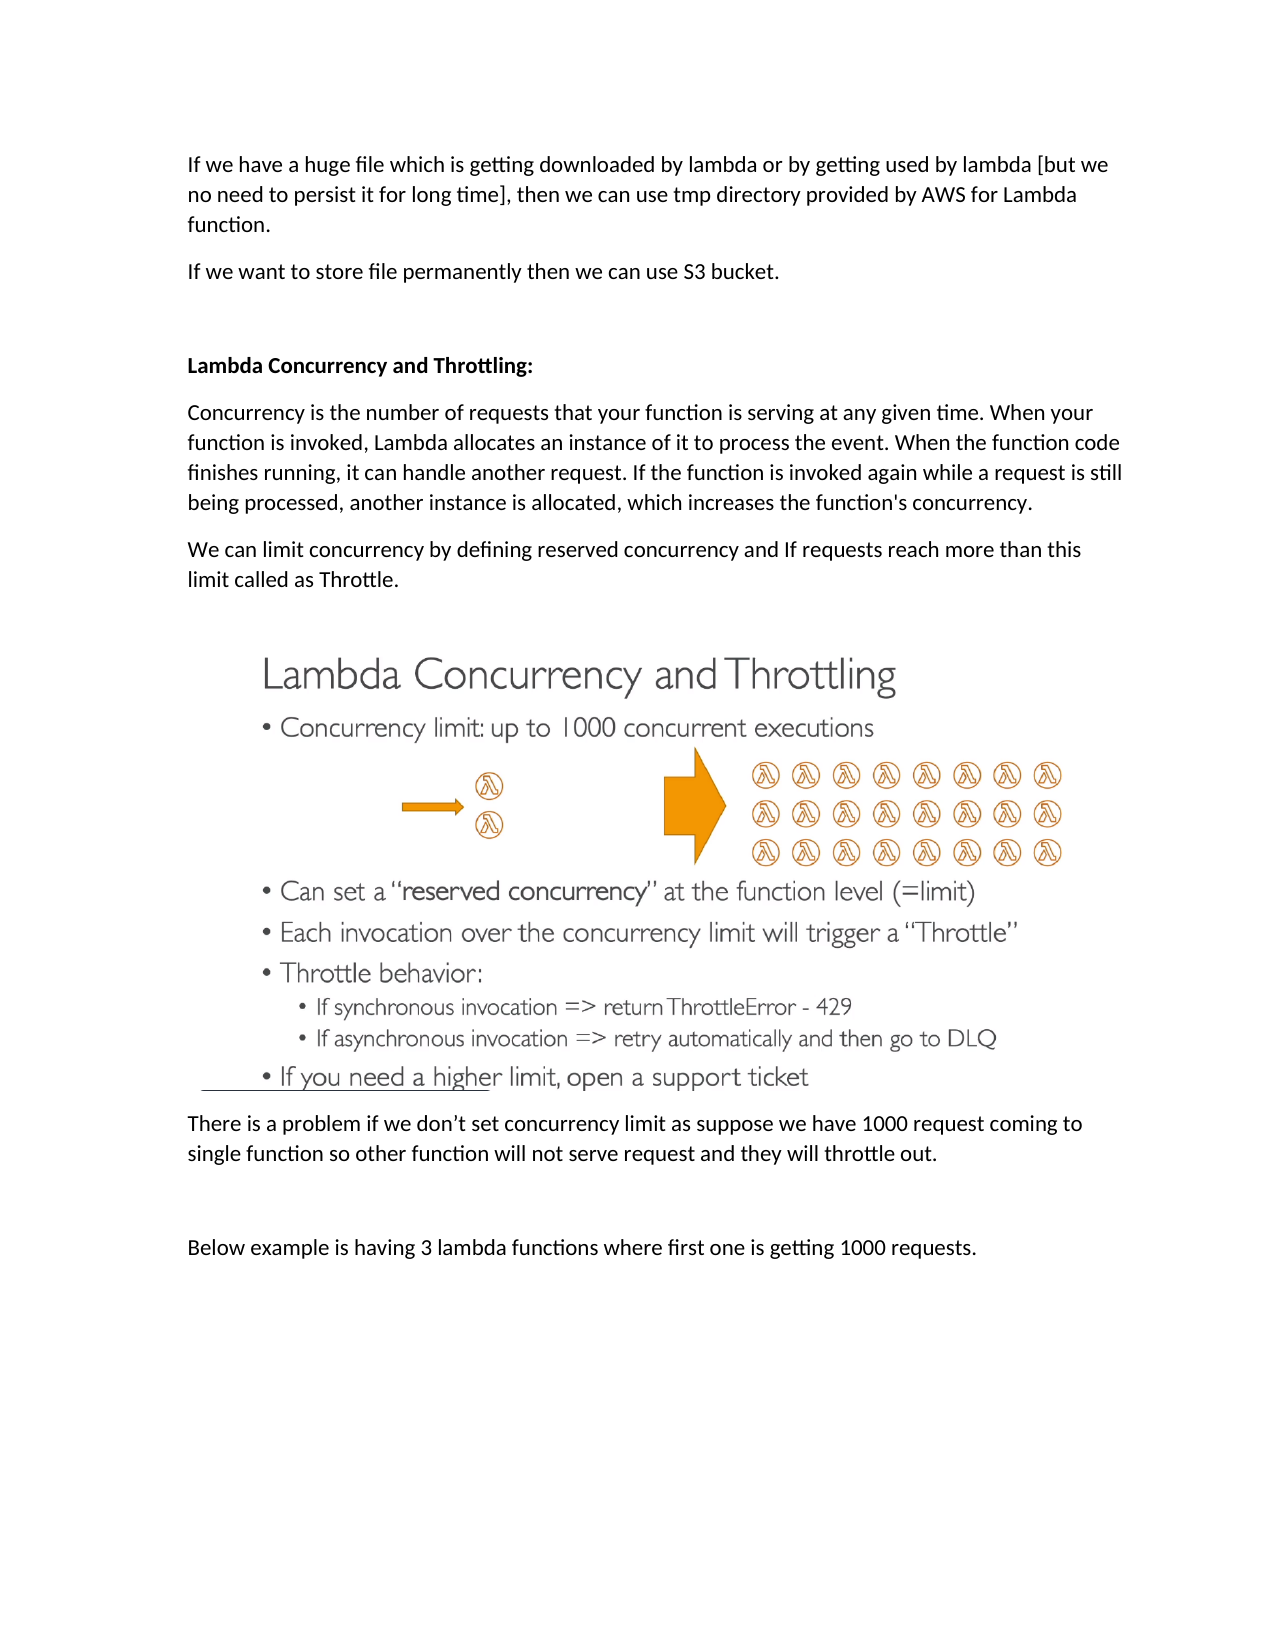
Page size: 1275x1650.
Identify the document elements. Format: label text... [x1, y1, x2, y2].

text If we have a huge file which is getting downloaded by lambda or by getting used by lambda [but we no need to persist it for long time], then we can use tmp directory provided by AWS for Lambda function. [187, 150, 1125, 238]
text Lambda Concurrency and Throttling: [187, 351, 1125, 379]
text Below example is having 3 lambda functions where first one is getting 1000 requests. [187, 1233, 1125, 1261]
text Concurrency is the number of requests that your function is serving at any given time. When your function is invoked, Lambda allocates an instance of it to process the event. When the function code finishes running, it can handle another request. If the function is invoked again while a request is still being processed, another instance is allocated, which increases the function's concurrency. [187, 398, 1125, 517]
text There is a problem if we don’t set concurrency limit as suppose we have 1000 request coming to single function so other function will not serve request and they will throttle out. [187, 1109, 1125, 1168]
text We can limit concurrency by defining reserved concurrency and If requests reach more than this limit called as Throttle. [187, 535, 1125, 594]
text If we want to store file permanently then we can use S3 bucket. [187, 257, 1125, 285]
picture [187, 612, 1163, 1091]
